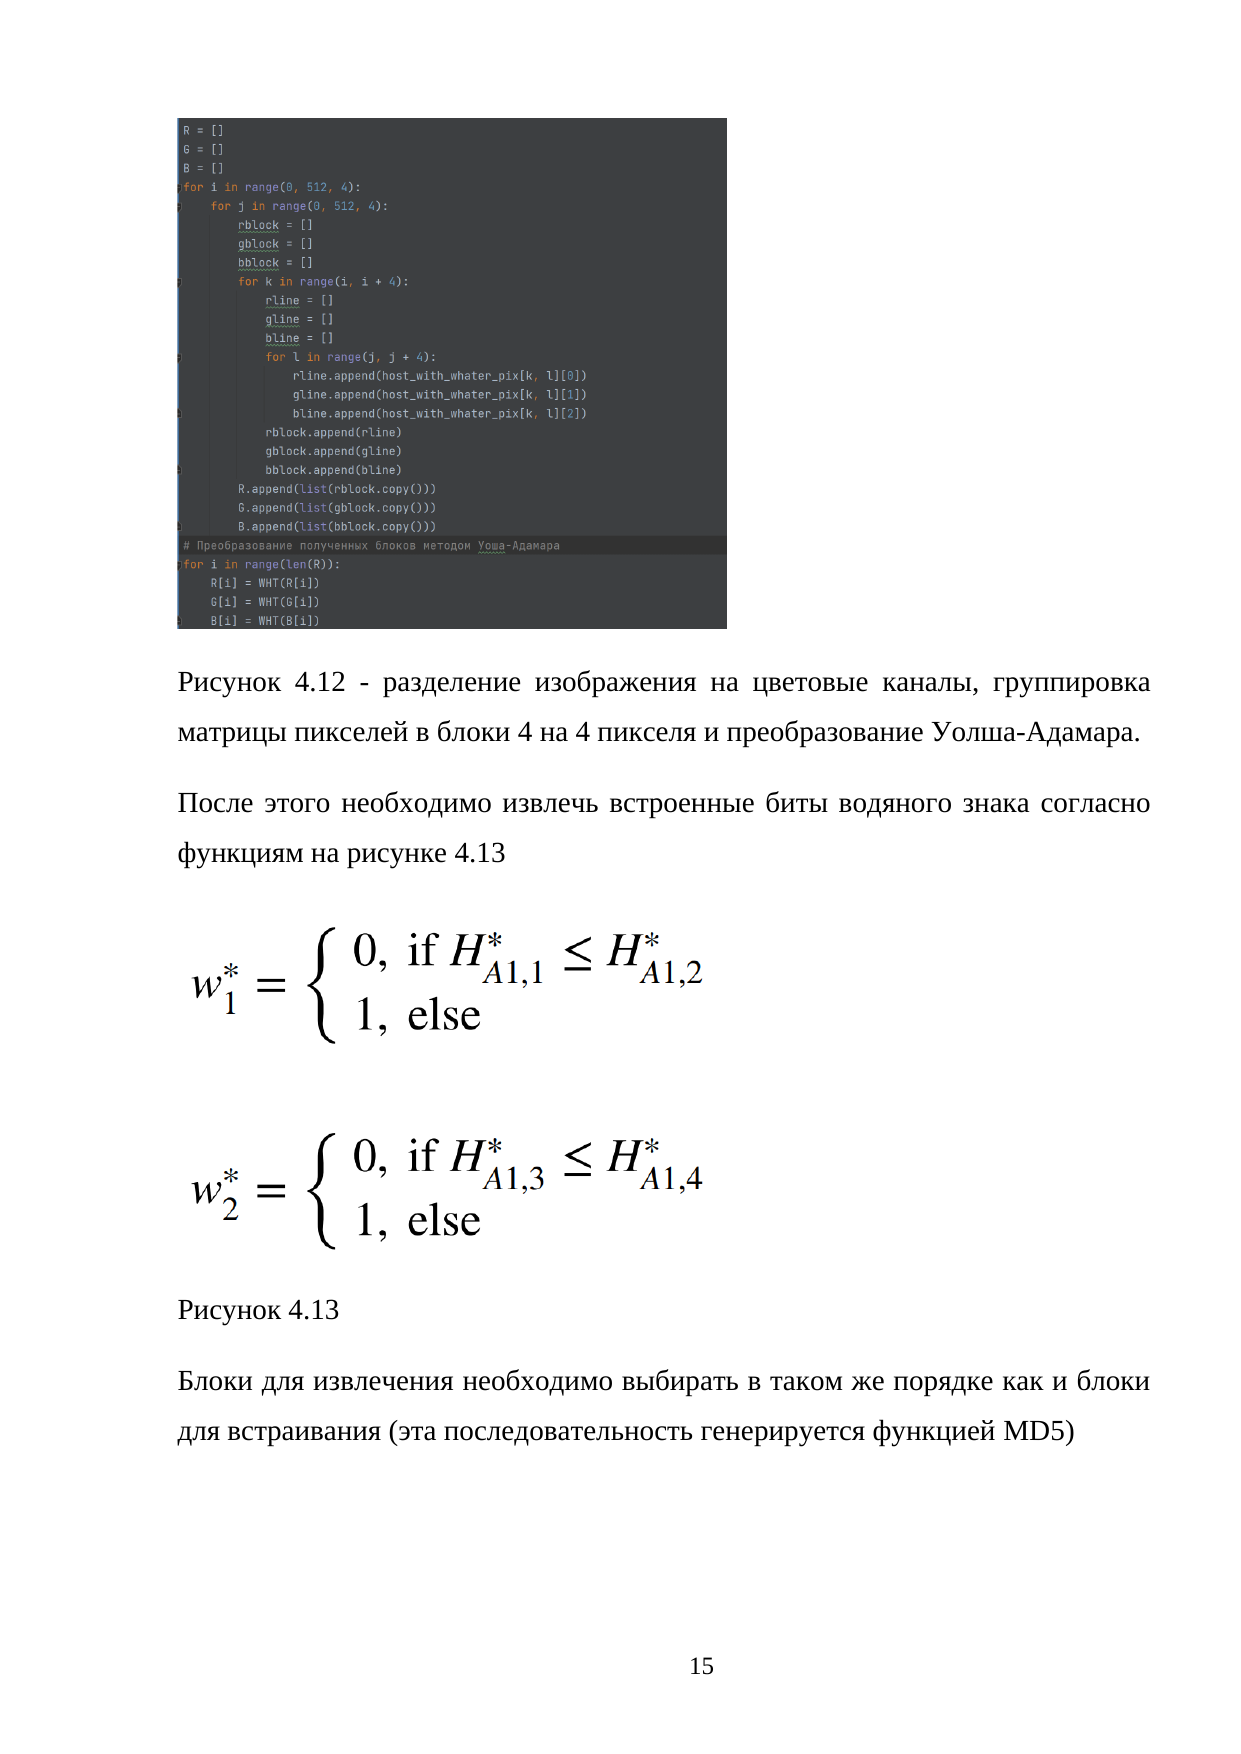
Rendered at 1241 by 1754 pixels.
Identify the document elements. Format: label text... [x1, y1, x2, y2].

text Блоки для извлечения необходимо выбирать в таком же порядке как и блоки для встраивания (эта последовательность генерируется функцией MD5) [177, 1363, 1152, 1447]
text Рисунок 4.12 - разделение изображения на цветовые каналы, группировка матрицы пикселей в блоки 4 на 4 пикселя и преобразование Уолша-Адамара. [177, 664, 1152, 748]
text После этого необходимо извлечь встроенные биты водяного знака согласно функциям на рисунке 4.13 [177, 785, 1152, 869]
picture [177, 118, 727, 629]
text Рисунок 4.13 [177, 1292, 1152, 1326]
picture [177, 906, 738, 1257]
